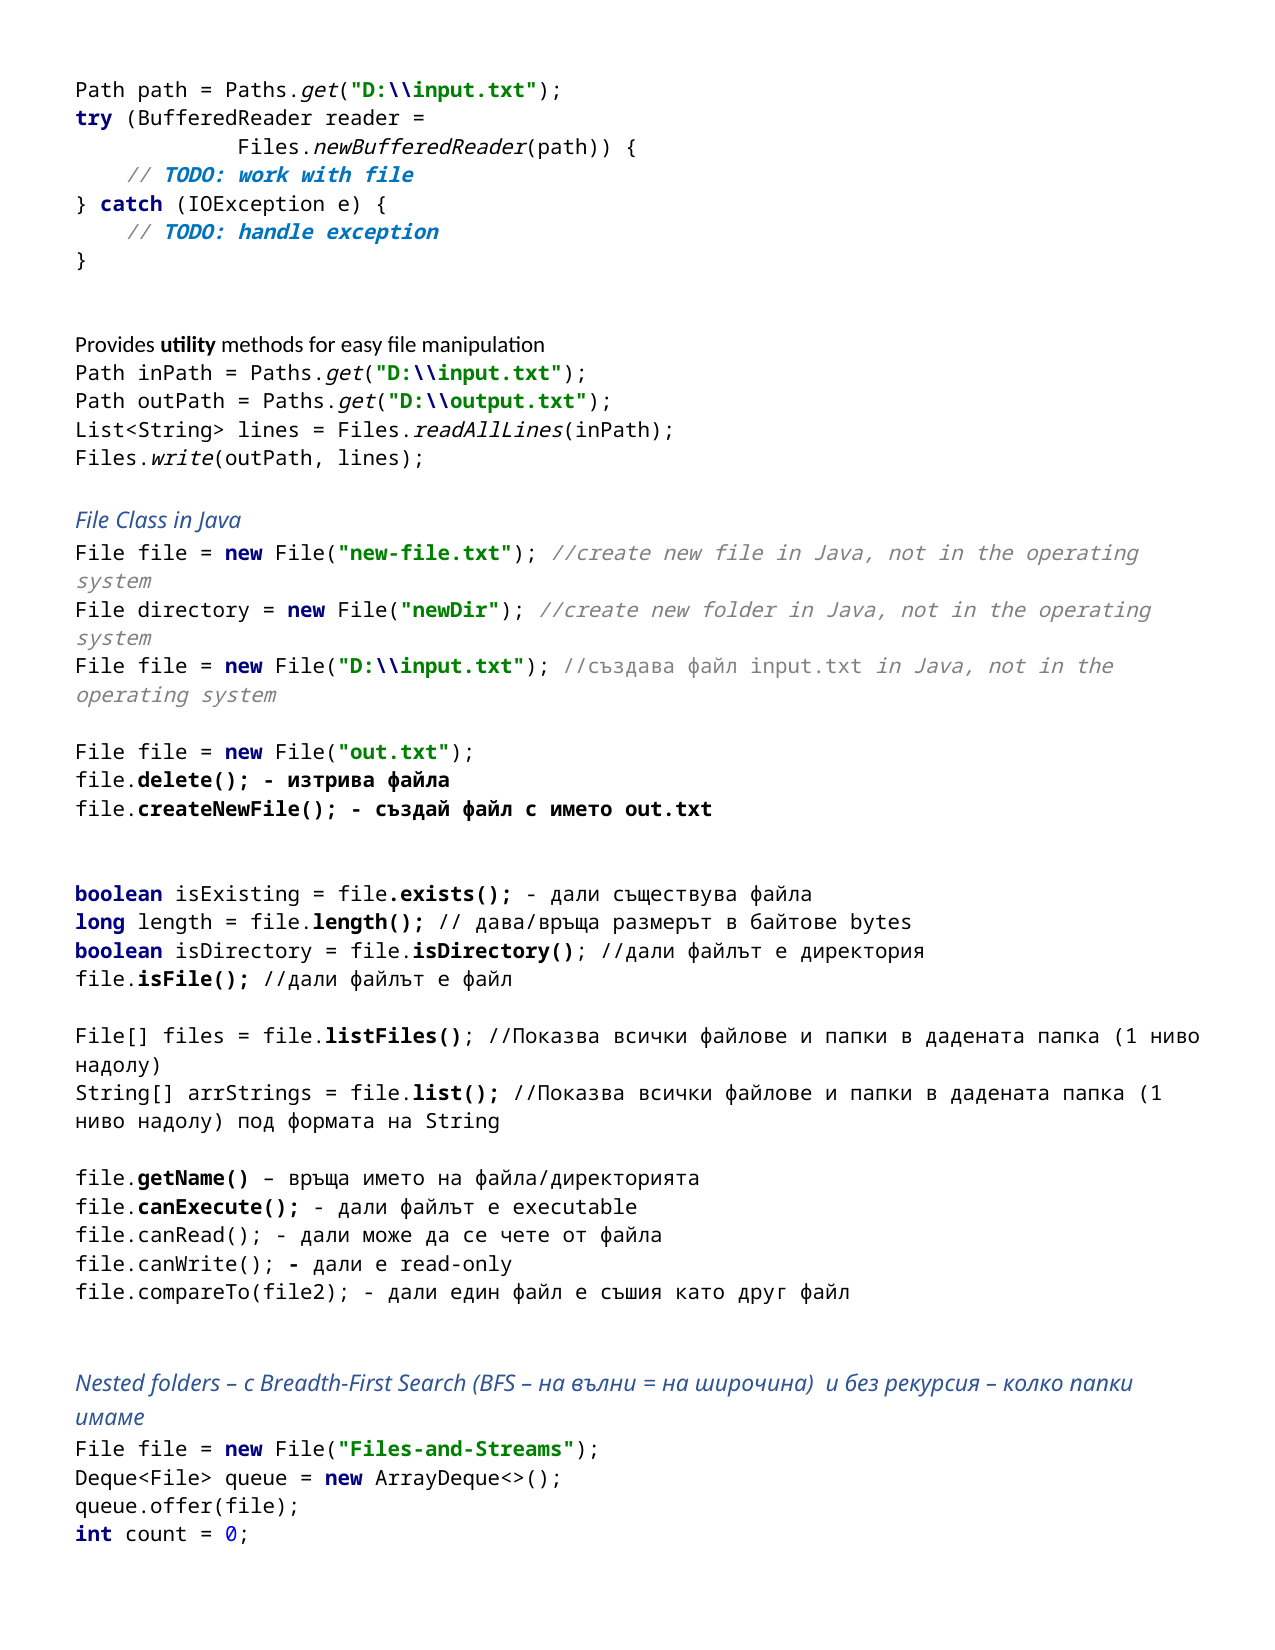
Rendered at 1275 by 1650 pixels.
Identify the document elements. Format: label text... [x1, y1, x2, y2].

subtitle File Class in Java [75, 504, 1200, 535]
text File file = new File("new-file.txt"); //create new file in Java, not in the operating system File directory = new File("newDir"); //create new folder in Java, not in the operating system [75, 538, 1200, 652]
text File[] files = file.listFiles(); //Показва всички файлове и папки в дадената папка (1 ниво надолу) [75, 993, 1200, 1078]
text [75, 1434, 1200, 1548]
text File file = new File("D:\\input.txt"); //създава файл input.txt in Java, not in the operating system [75, 652, 1200, 708]
text Provides utility methods for easy file manipulation [75, 330, 1200, 358]
subtitle Nested folders – с Breadth-First Search (BFS – на вълни = на широчина) и без рекурсия – колко папки имаме [75, 1367, 1200, 1432]
text Path inPath = Paths.get("D:\\input.txt"); Path outPath = Paths.get("D:\\output.txt"); List<String> lines = Files.readAllLines(inPath); Files.write(outPath, lines); [75, 358, 1200, 472]
text Path path = Paths.get("D:\\input.txt"); try (BufferedReader reader = Files.newBufferedReader(path)) { // TODO: work with file } catch (IOException e) { // TODO: handle exception } [75, 75, 1200, 274]
text file.canExecute(); - дали файлът е executable file.canRead(); - дали може да се чете от файла file.canWrite(); - дали е read-only file.compareTo(file2); - дали един файл е съшия като друг файл [75, 1192, 1200, 1306]
text file.createNewFile(); - създай файл с името out.txt [75, 794, 1200, 822]
text file.isFile(); //дали файлът е файл [75, 964, 1200, 993]
text boolean isExisting = file.exists(); - дали съществува файла long length = file.length(); // дава/връща размерът в байтове bytes [75, 822, 1200, 936]
text String[] arrStrings = file.list(); //Показва всички файлове и папки в дадената папка (1 ниво надолу) под формата на String [75, 1078, 1200, 1135]
text File file = new File("out.txt"); file.delete(); - изтрива файла [75, 737, 1200, 794]
text file.getName() – връща името на файла/директорията [75, 1163, 1200, 1192]
text boolean isDirectory = file.isDirectory(); //дали файлът е директория [75, 936, 1200, 964]
